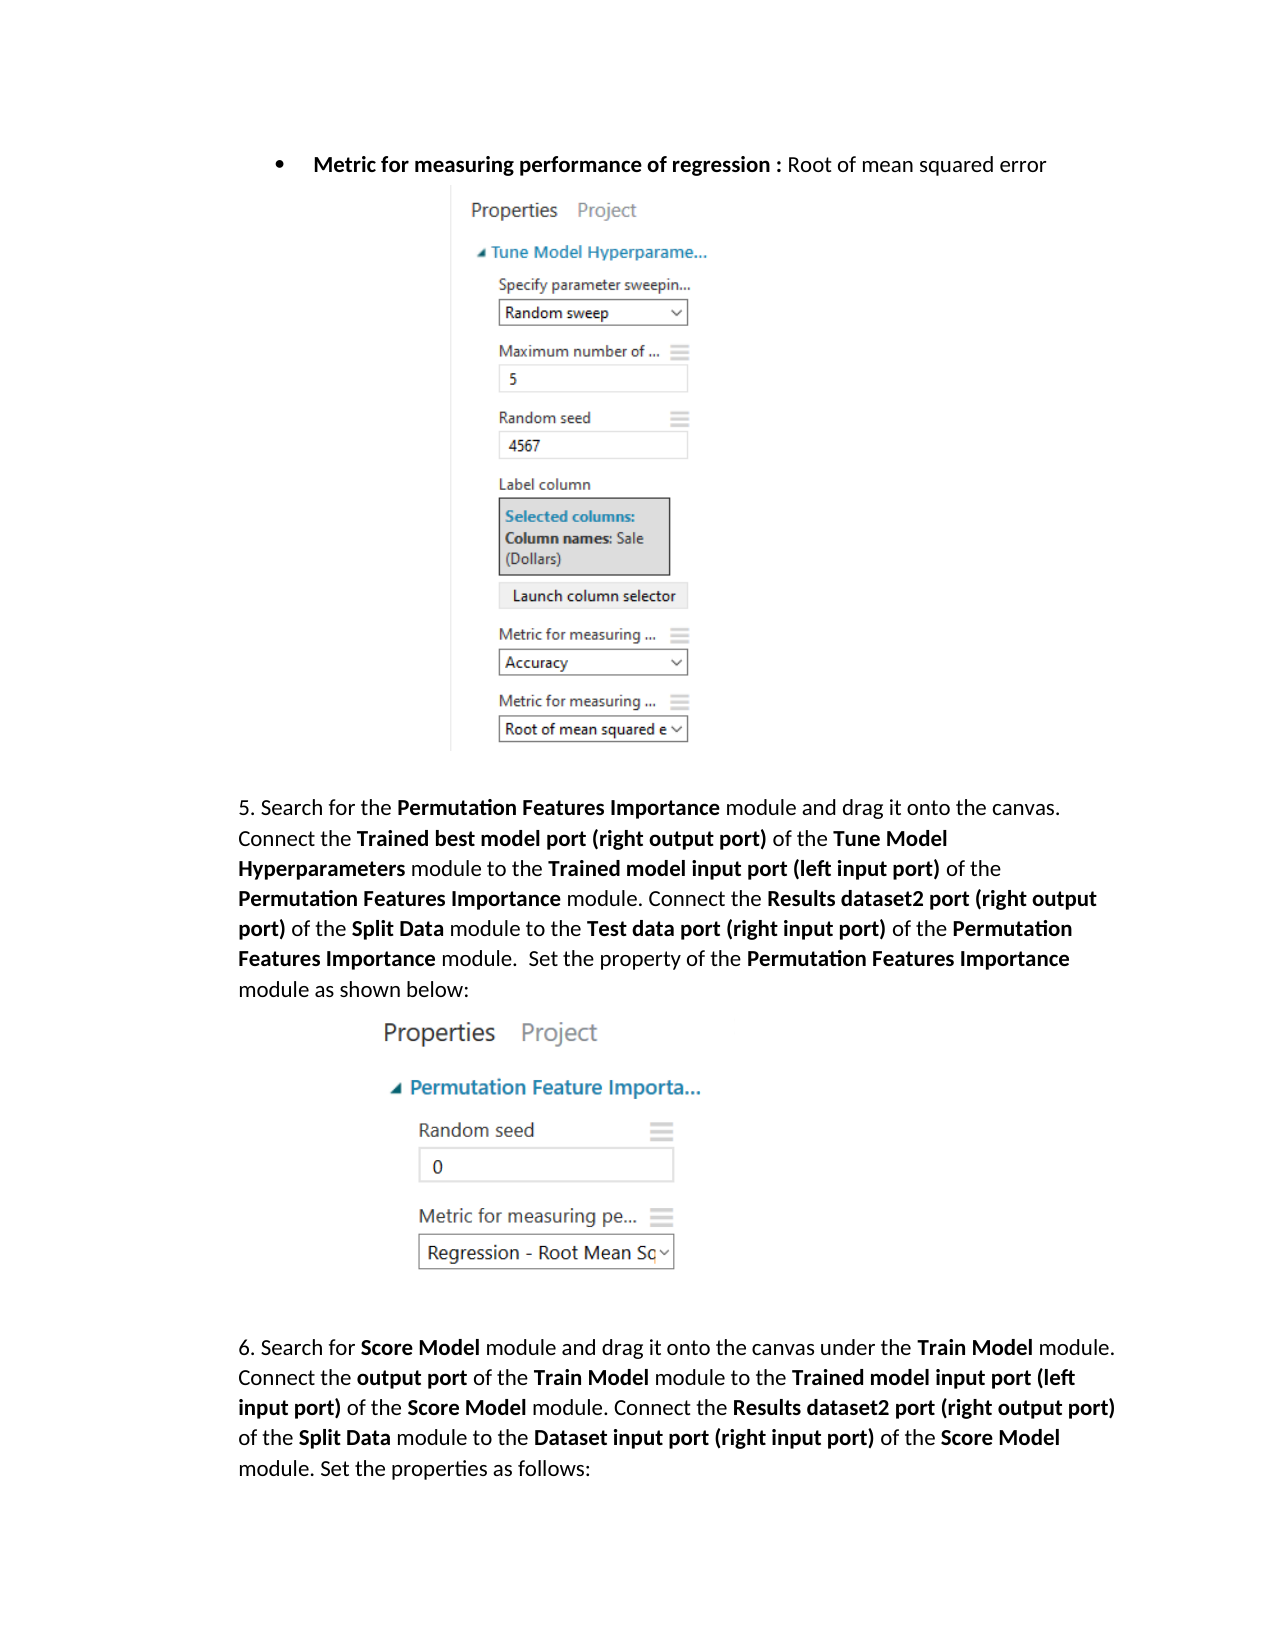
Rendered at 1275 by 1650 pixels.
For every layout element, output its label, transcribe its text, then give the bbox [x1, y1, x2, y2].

text 5. Search for the Permutation Features Importance module and drag it onto the canvas. Connect the Trained best model port (right output port) of the Tune Model Hyperparameters module to the Trained model input port (left input port) of the Permutation Features Importance module. Connect the Results dataset2 port (right output port) of the Split Data module to the Test data port (right input port) of the Permutation Features Importance module. Set the property of the Permutation Features Importance module as shown below: [238, 793, 1118, 1003]
list Metric for measuring performance of regression : Root of mean squared error [276, 150, 1118, 178]
picture [450, 185, 743, 751]
text 6. Search for Score Model module and drag it onto the canvas under the Train Model module. Connect the output port of the Train Model module to the Trained model input port (left input port) of the Score Model module. Connect the Results dataset2 port (right output port) of the Split Data module to the Dataset input port (right input port) of the Score Model module. Set the properties as follows: [238, 1333, 1118, 1482]
picture [375, 1011, 735, 1288]
